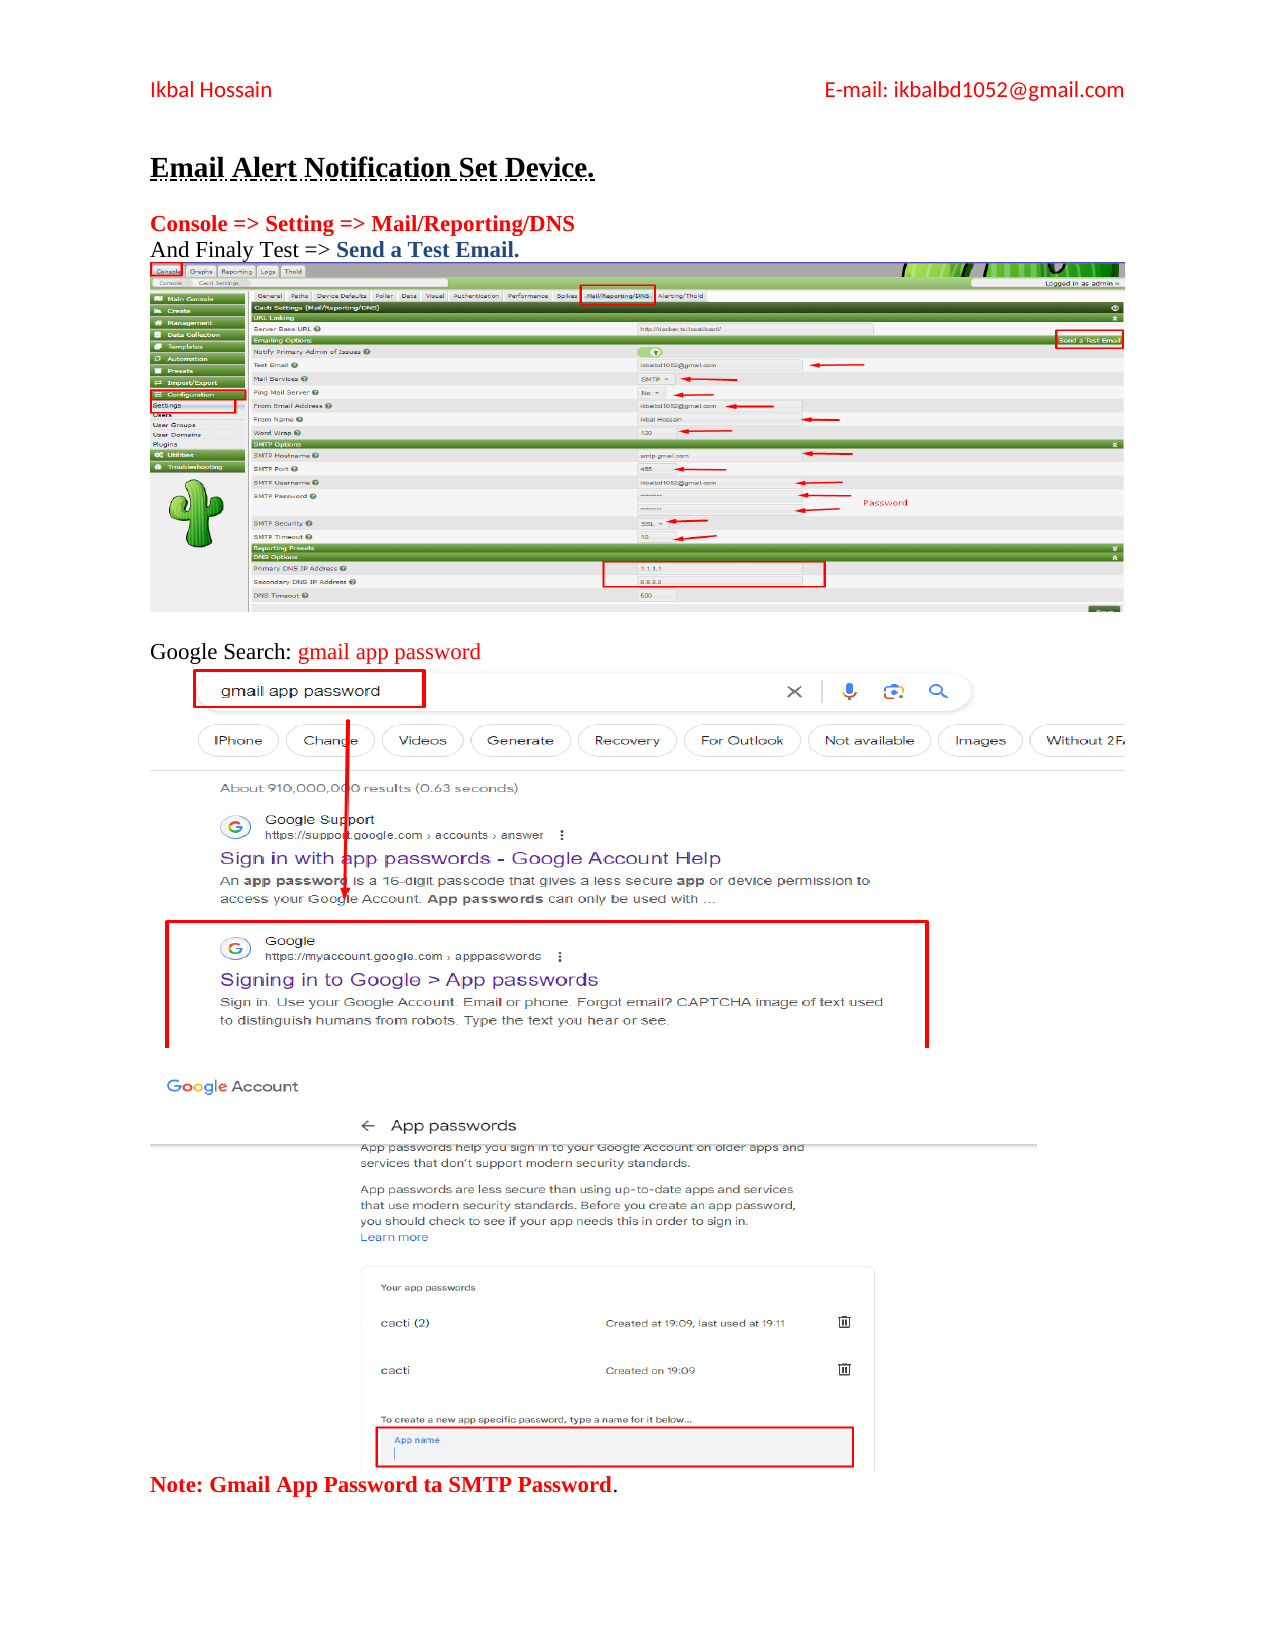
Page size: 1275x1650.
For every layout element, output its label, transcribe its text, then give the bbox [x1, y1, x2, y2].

text Note: Gmail App Password ta SMTP Password. [150, 1471, 1125, 1497]
text Console => Setting => Mail/Reporting/DNS [150, 210, 1125, 236]
text Google Search: gmail app password [150, 638, 1125, 664]
text Email Alert Notification Set Device. [150, 150, 1125, 183]
text And Finaly Test => Send a Test Email. [150, 236, 1125, 262]
picture [150, 1074, 1037, 1471]
picture [150, 664, 1125, 1048]
picture [150, 262, 1125, 612]
